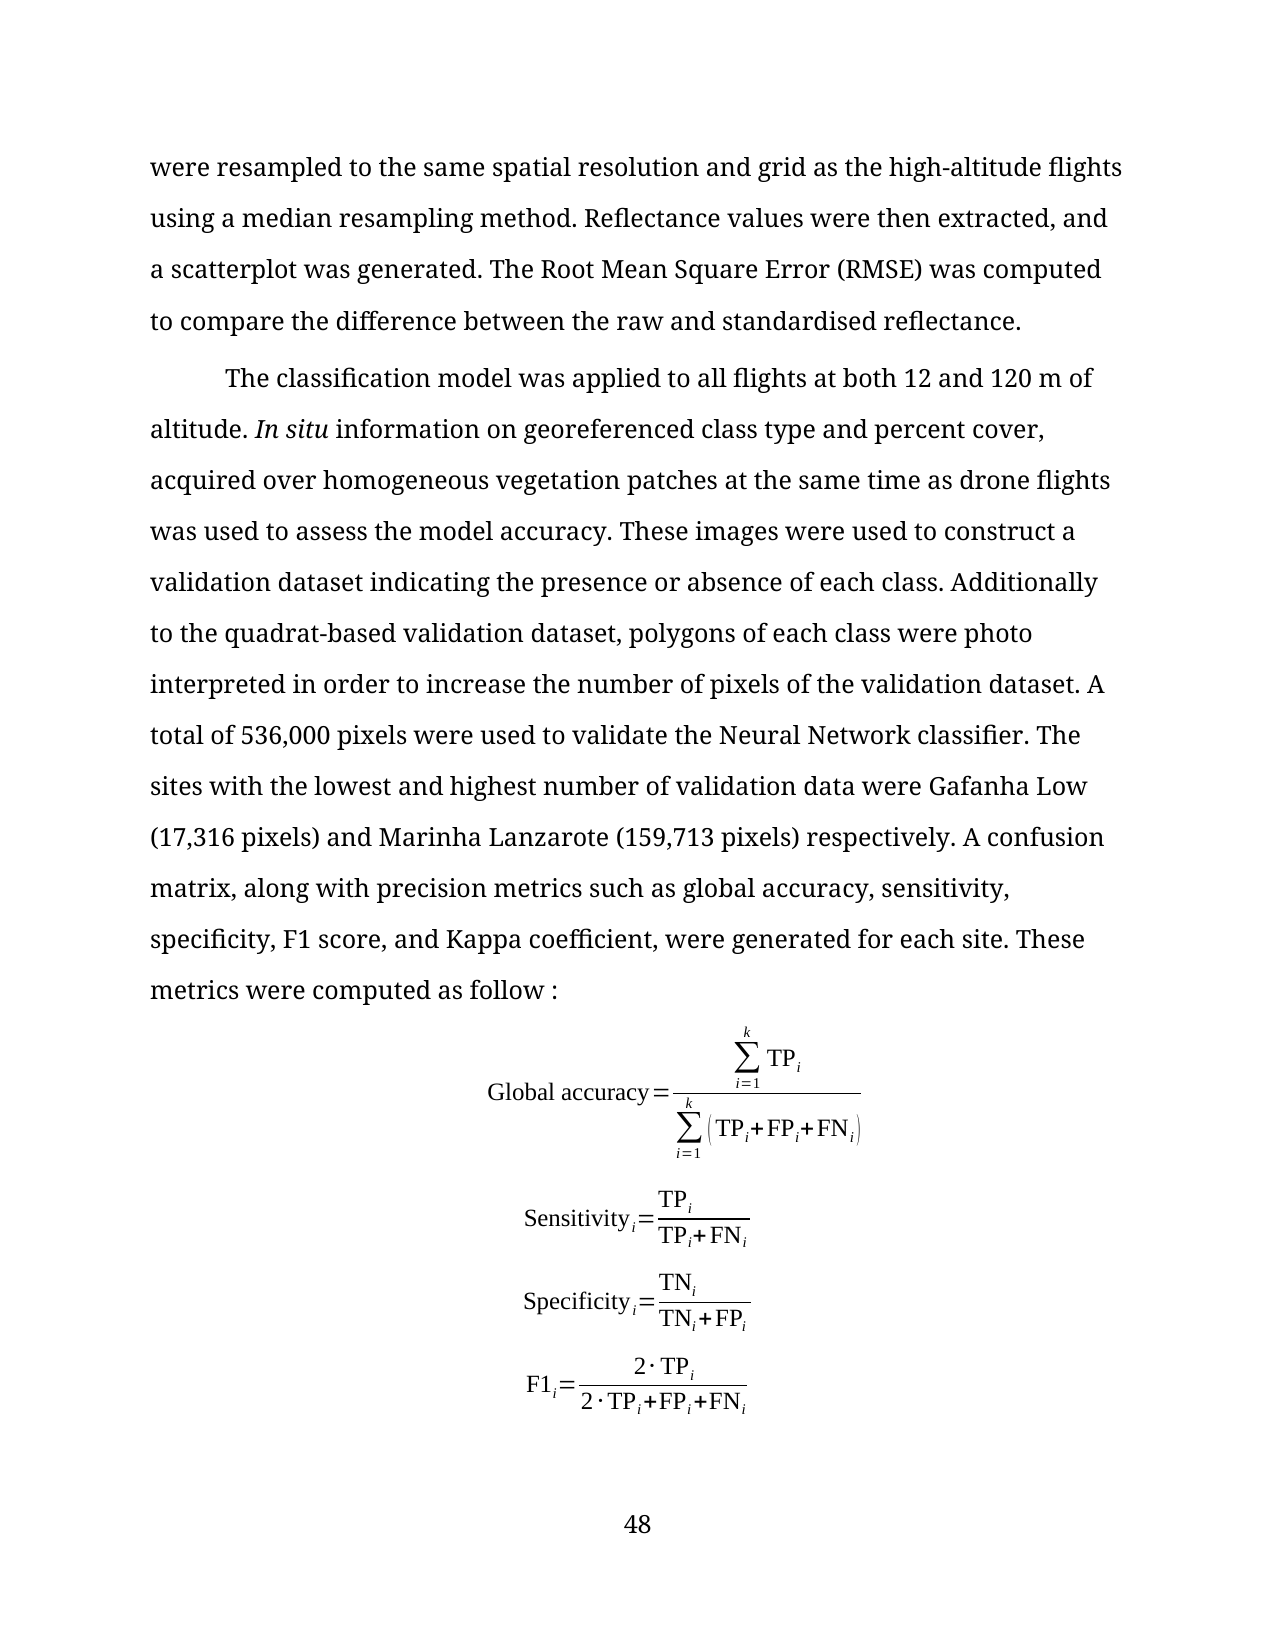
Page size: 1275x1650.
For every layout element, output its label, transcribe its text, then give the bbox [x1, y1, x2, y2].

text The classification model was applied to all flights at both 12 and 120 m of altitude. In situ information on georeferenced class type and percent cover, acquired over homogeneous vegetation patches at the same time as drone flights was used to assess the model accuracy. These images were used to construct a validation dataset indicating the presence or absence of each class. Additionally to the quadrat-based validation dataset, polygons of each class were photo interpreted in order to increase the number of pixels of the validation dataset. A total of 536,000 pixels were used to validate the Neural Network classifier. The sites with the lowest and highest number of validation data were Gafanha Low (17,316 pixels) and Marinha Lanzarote (159,713 pixels) respectively. A confusion matrix, along with precision metrics such as global accuracy, sensitivity, specificity, F1 score, and Kappa coefficient, were generated for each site. These metrics were computed as follow : [150, 360, 1125, 1007]
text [150, 150, 1125, 337]
